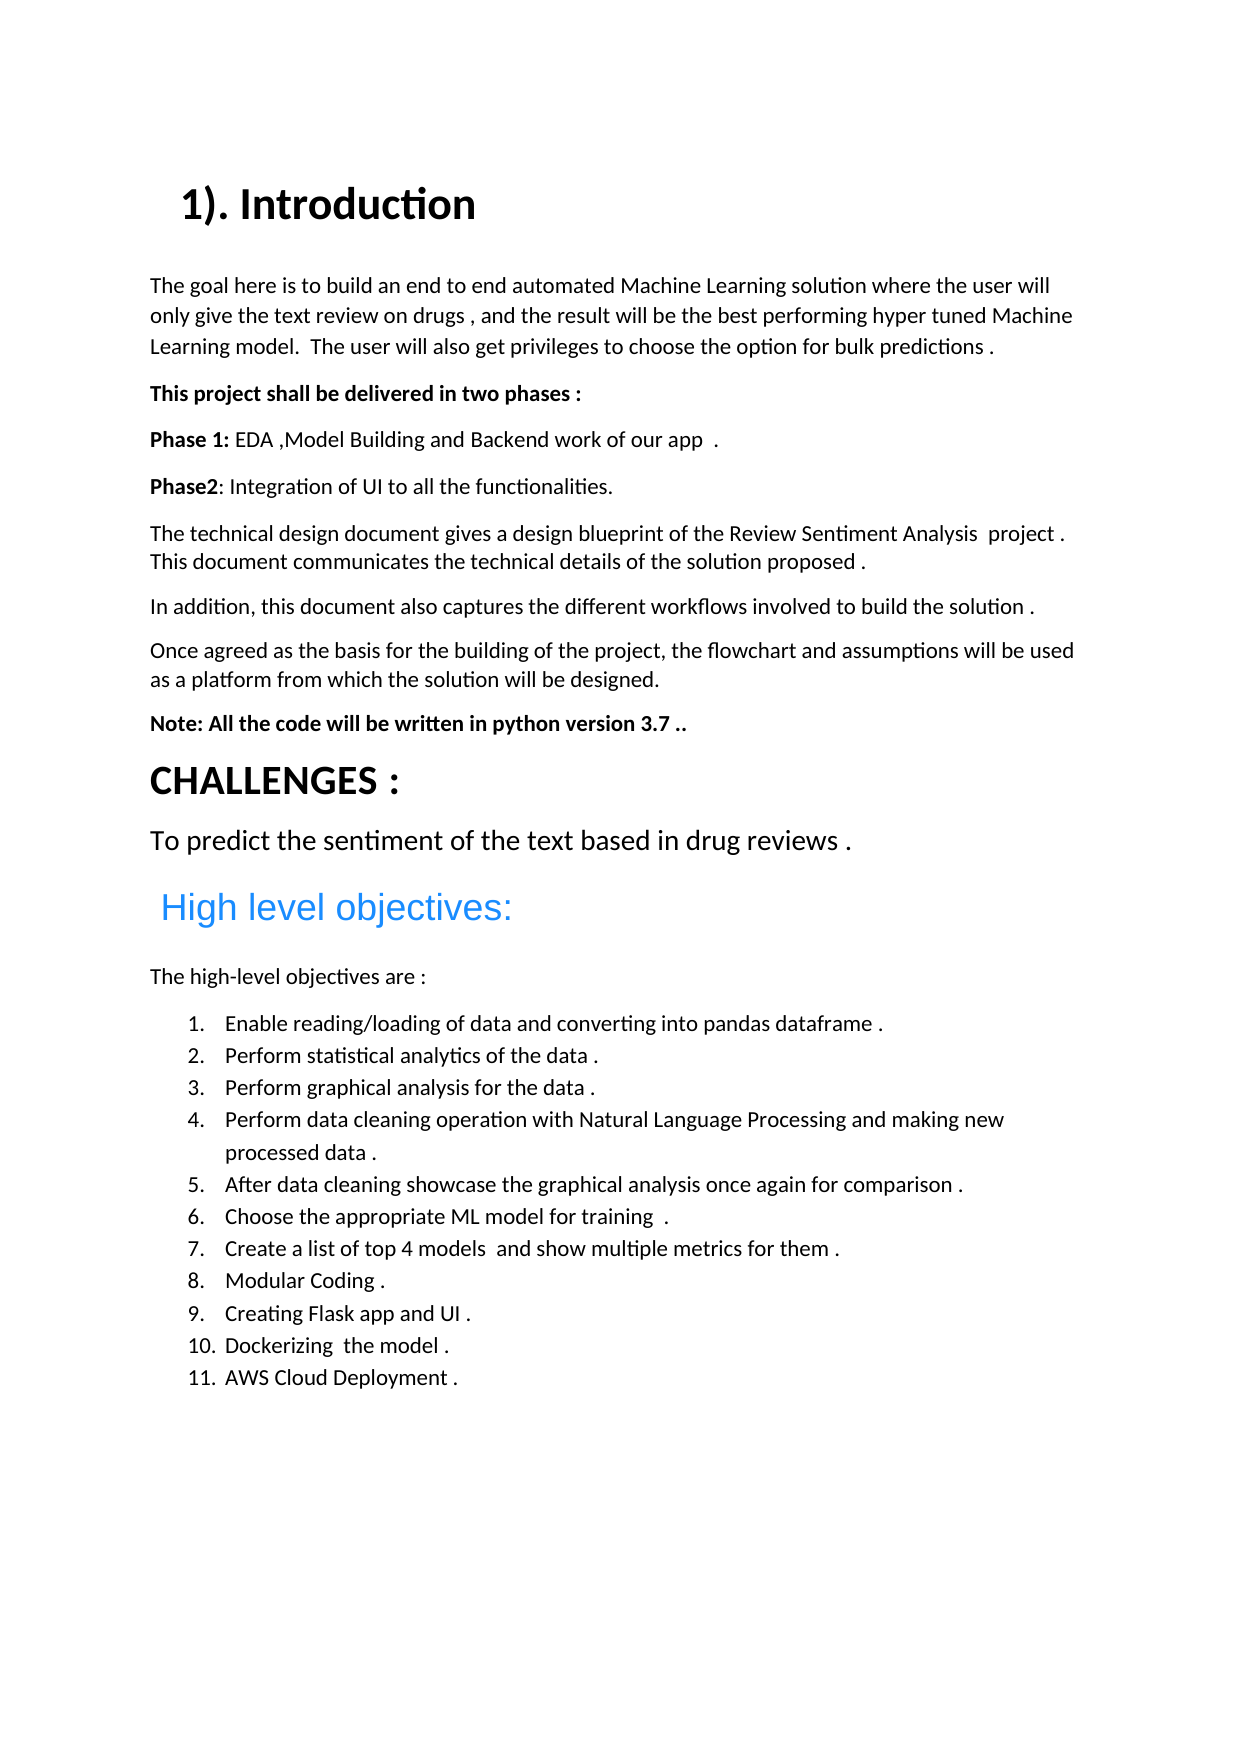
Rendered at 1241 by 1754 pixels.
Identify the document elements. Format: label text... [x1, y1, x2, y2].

list After data cleaning showcase the graphical analysis once again for comparison . [187, 1170, 1090, 1198]
list Enable reading/loading of data and converting into pandas dataframe . [187, 1009, 1090, 1037]
text Phase 1: EDA ,Model Building and Backend work of our app . [150, 426, 1090, 453]
list Creating Flask app and UI . [187, 1299, 1090, 1327]
list Modular Coding . [187, 1267, 1090, 1294]
list Perform data cleaning operation with Natural Language Processing and making new processed data . [187, 1106, 1090, 1166]
list Dockerizing the model . [187, 1331, 1090, 1359]
text The high-level objectives are : [150, 962, 1090, 990]
text Note: All the code will be written in python version 3.7 .. [150, 709, 1090, 737]
list Perform statistical analytics of the data . [187, 1041, 1090, 1069]
subtitle 1). Introduction [179, 175, 1090, 231]
text This project shall be delivered in two phases : [150, 379, 1090, 407]
list AWS Cloud Deployment . [187, 1363, 1090, 1391]
text Phase2: Integration of UI to all the functionalities. [150, 472, 1090, 500]
list Choose the appropriate ML model for training . [187, 1202, 1090, 1230]
text CHALLENGES : [150, 754, 1090, 805]
text The technical design document gives a design blueprint of the Review Sentiment Analysis project . This document communicates the technical details of the solution proposed . [150, 519, 1090, 575]
list Perform graphical analysis for the data . [187, 1073, 1090, 1101]
text The goal here is to build an end to end automated Machine Learning solution where the user will only give the text review on drugs , and the result will be the best performing hyper tuned Machine Learning model. The user will also get privileges to choose the option for bulk predictions . [150, 271, 1090, 360]
list Create a list of top 4 models and show multiple metrics for them . [187, 1234, 1090, 1262]
text To predict the sentiment of the text based in drug reviews . [150, 822, 1090, 857]
text In addition, this document also captures the different workflows involved to build the solution . [150, 592, 1090, 620]
text Once agreed as the basis for the building of the project, the flowchart and assumptions will be used as a platform from which the solution will be designed. [150, 637, 1090, 693]
subtitle High level objectives: [150, 885, 1090, 928]
